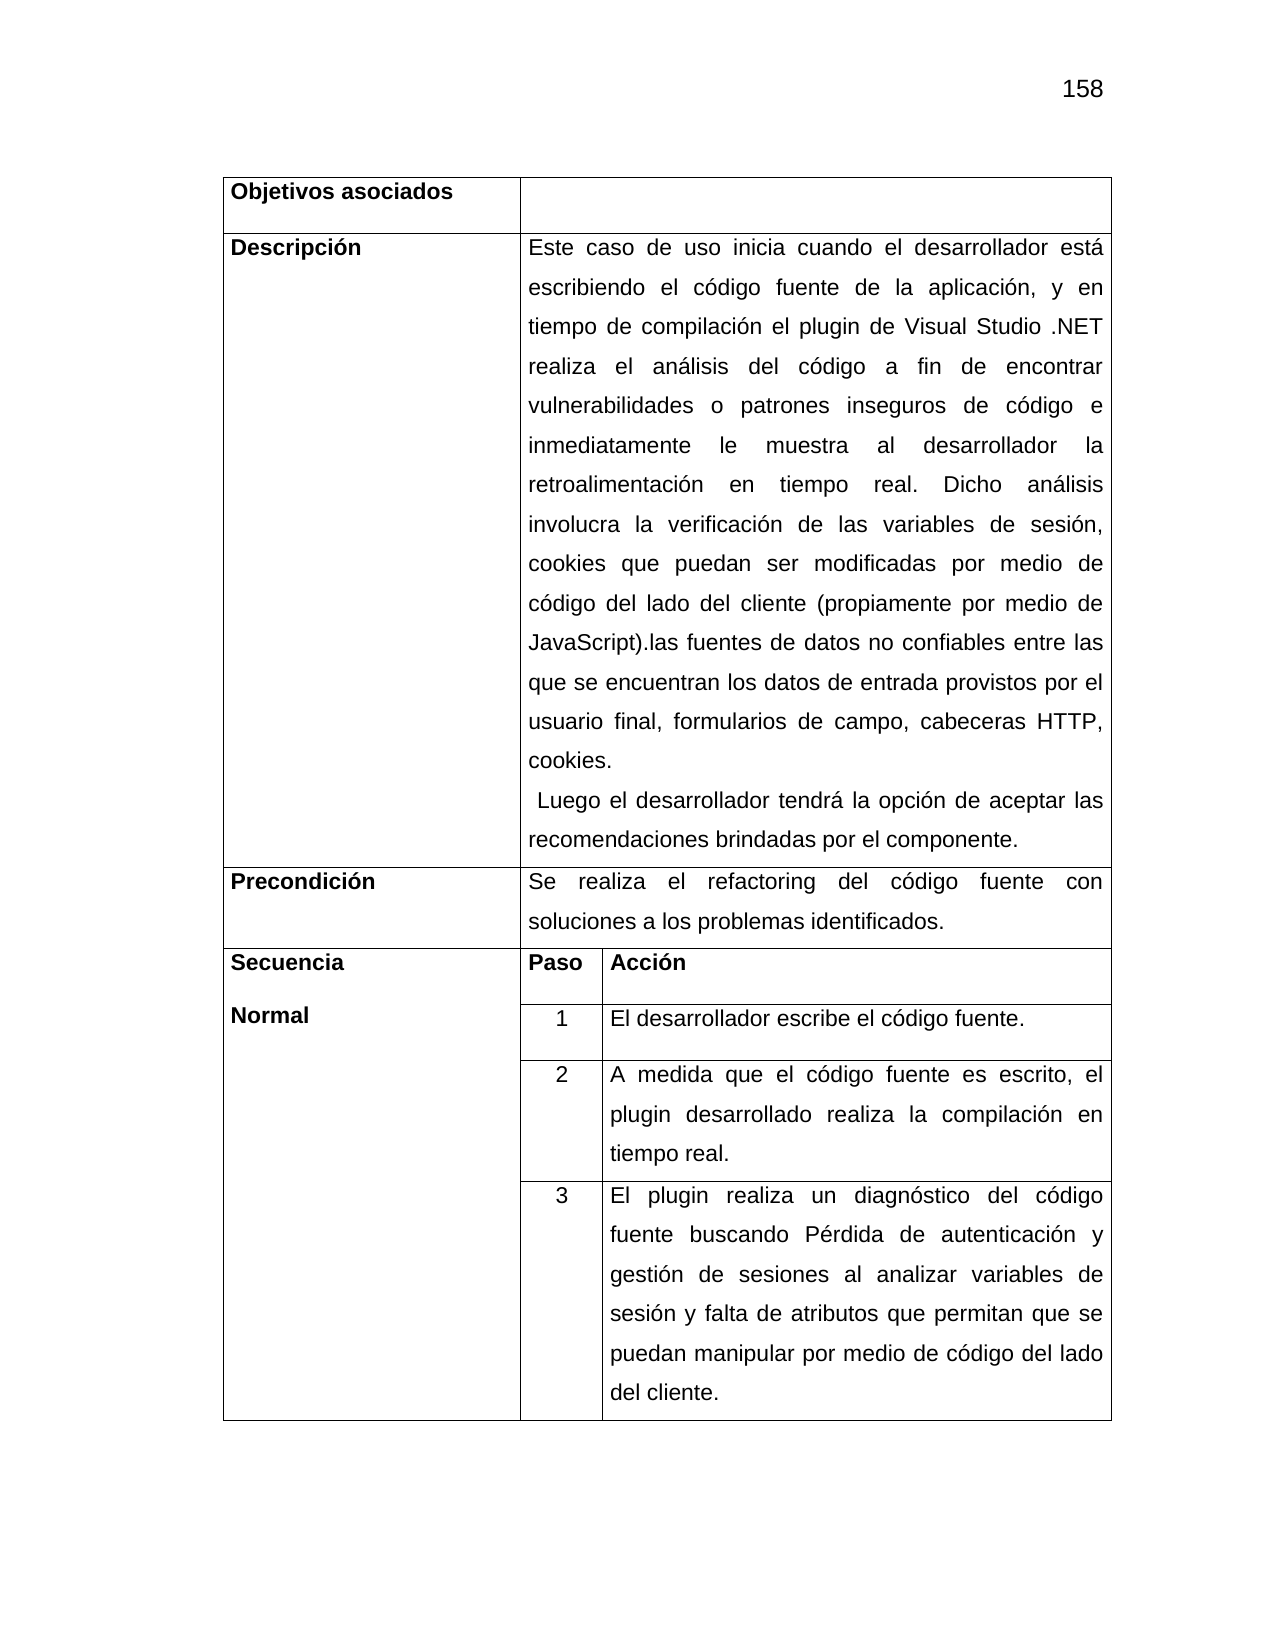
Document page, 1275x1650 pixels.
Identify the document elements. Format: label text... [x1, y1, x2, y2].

table_cell El desarrollador escribe el código fuente. [603, 1005, 1111, 1060]
table_cell Paso [521, 949, 602, 1004]
table_cell 3 [521, 1182, 602, 1420]
table_cell Precondición [224, 868, 520, 948]
table_cell A medida que el código fuente es escrito, el plugin desarrollado realiza la compilación en tiempo real. [603, 1061, 1111, 1181]
table_cell Acción [603, 949, 1111, 1004]
table_cell Secuencia Normal [224, 949, 520, 1420]
table_cell Objetivos asociados [224, 178, 520, 233]
table_cell El plugin realiza un diagnóstico del código fuente buscando Pérdida de autenticación y gestión de sesiones al analizar variables de sesión y falta de atributos que permitan que se puedan manipular por medio de código del lado del cliente. [603, 1182, 1111, 1420]
table_cell Descripción [224, 234, 520, 867]
table_cell Se realiza el refactoring del código fuente con soluciones a los problemas identificados. [521, 868, 1111, 948]
table_cell 2 [521, 1061, 602, 1181]
table_cell [521, 178, 1111, 233]
table_cell 1 [521, 1005, 602, 1060]
table_cell Este caso de uso inicia cuando el desarrollador está escribiendo el código fuente de la aplicación, y en tiempo de compilación el plugin de Visual Studio .NET realiza el análisis del código a fin de encontrar vulnerabilidades o patrones inseguros de código e inmediatamente le muestra al desarrollador la retroalimentación en tiempo real. Dicho análisis involucra la verificación de las variables de sesión, cookies que puedan ser modificadas por medio de código del lado del cliente (propiamente por medio de JavaScript).las fuentes de datos no confiables entre las que se encuentran los datos de entrada provistos por el usuario final, formularios de campo, cabeceras HTTP, cookies. Luego el desarrollador tendrá la opción de aceptar las recomendaciones brindadas por el componente. [521, 234, 1111, 867]
